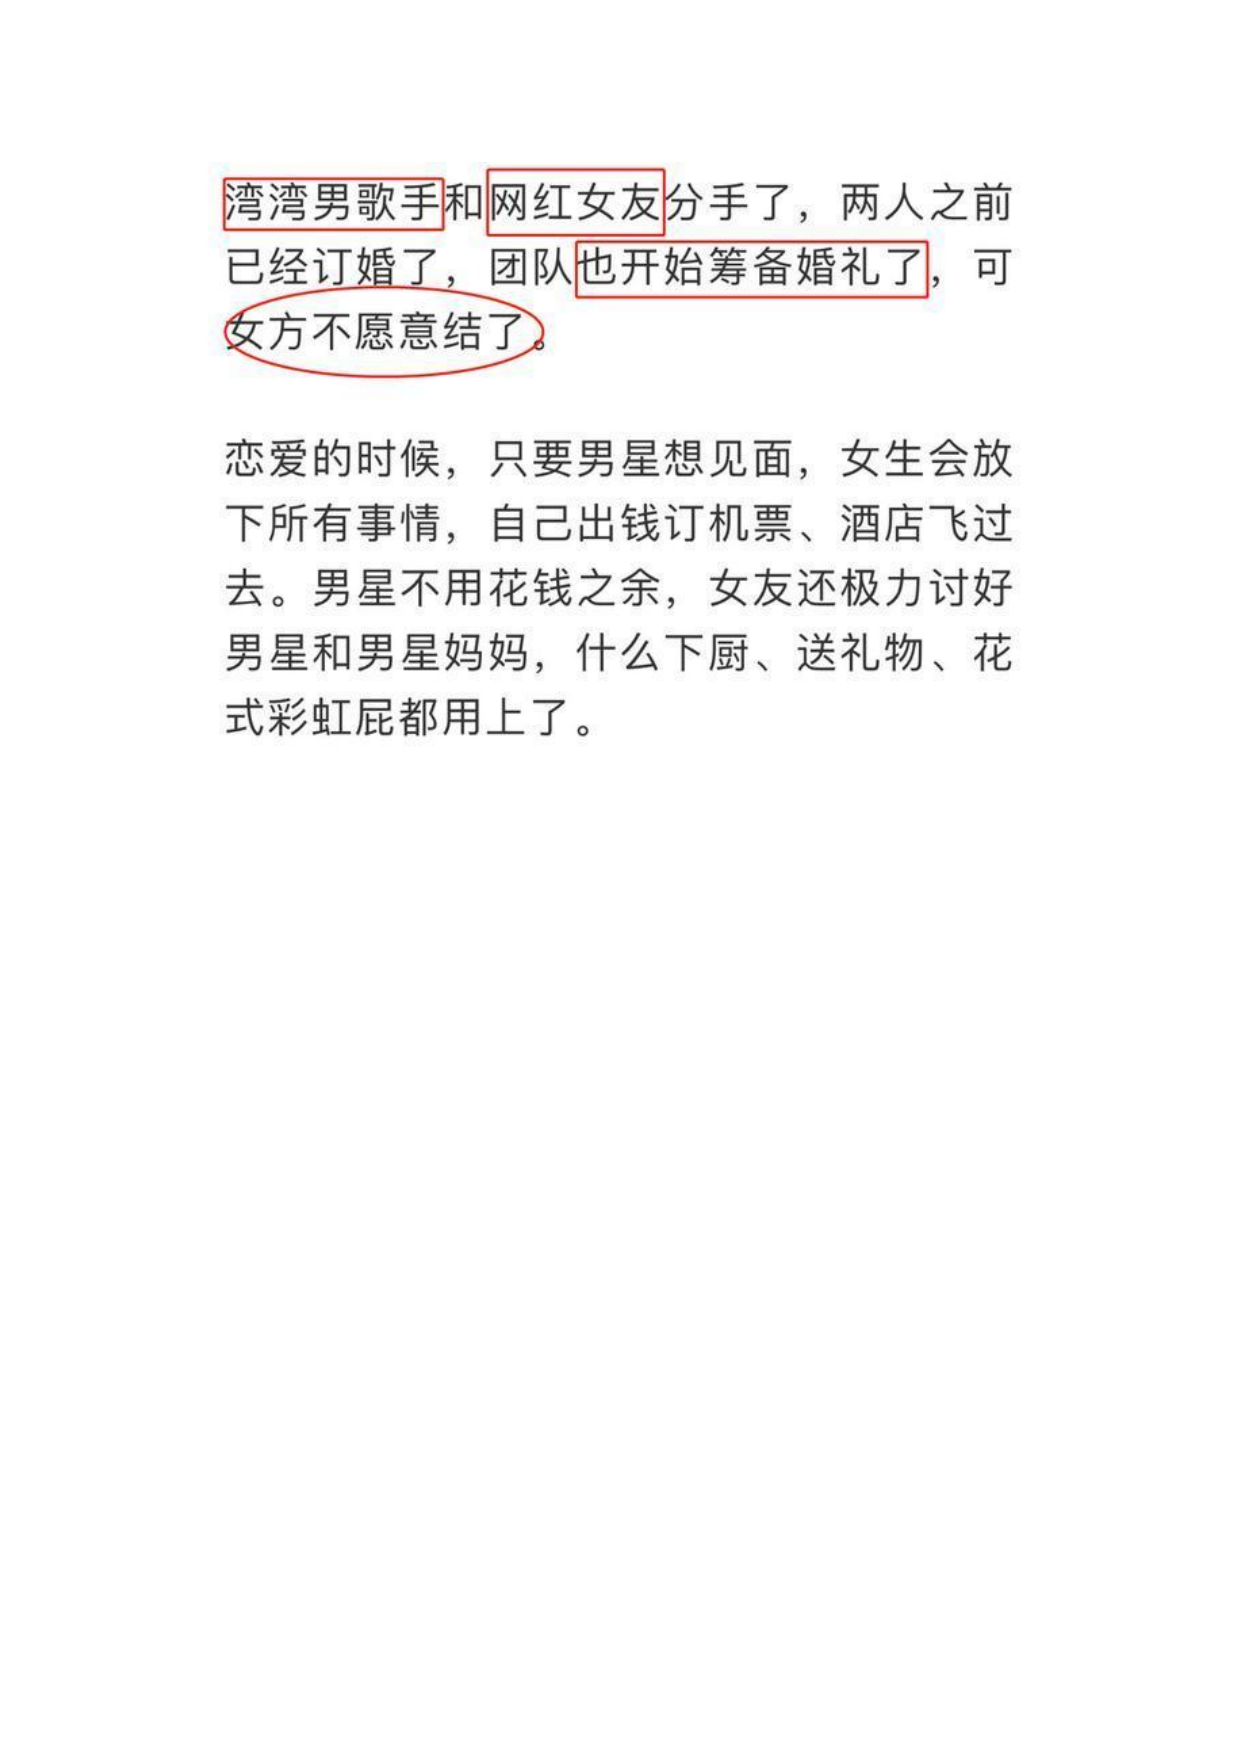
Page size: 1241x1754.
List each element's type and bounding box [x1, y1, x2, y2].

picture [187, 162, 1053, 749]
